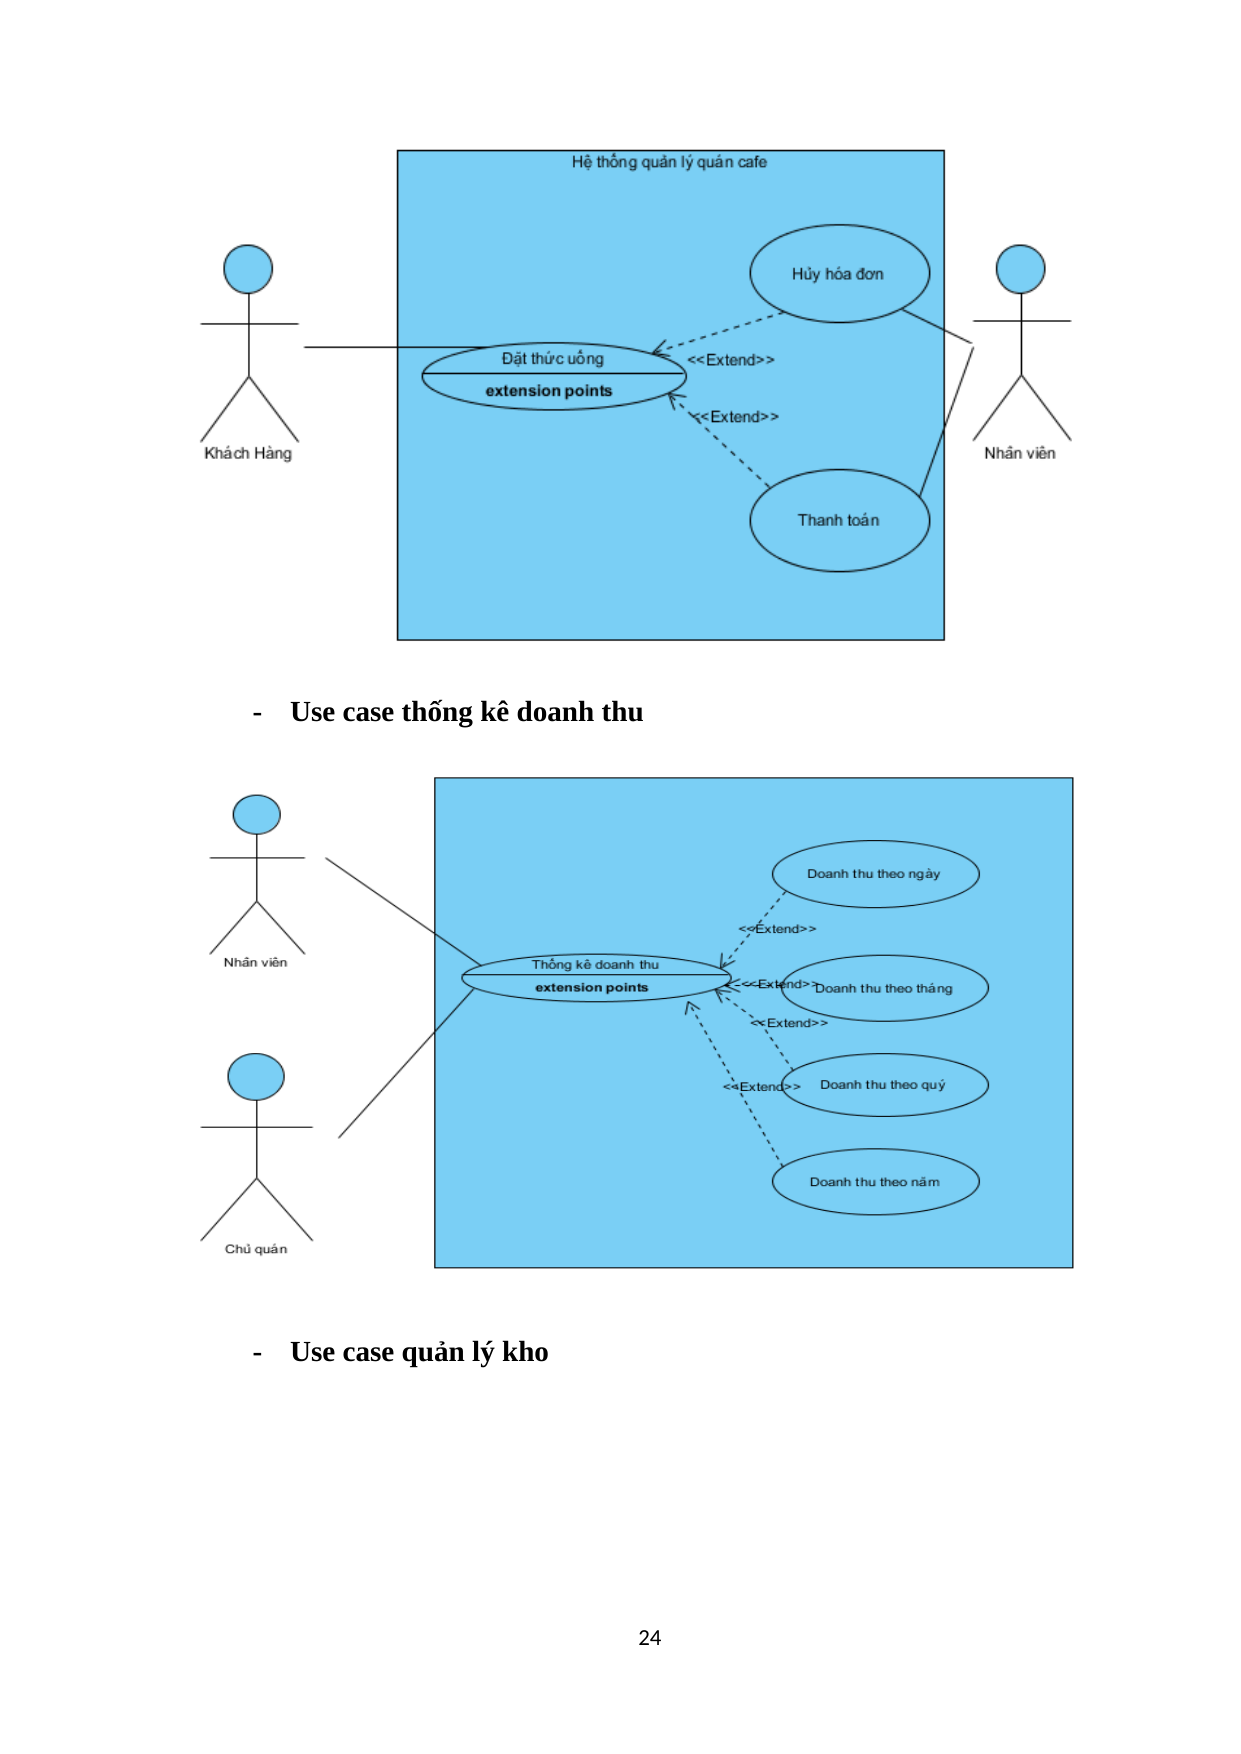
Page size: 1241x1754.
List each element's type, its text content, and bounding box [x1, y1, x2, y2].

picture [177, 746, 1123, 1316]
picture [177, 118, 1123, 676]
list Use case thống kê doanh thu [252, 694, 1122, 728]
list Use case quản lý kho [252, 1334, 1122, 1368]
